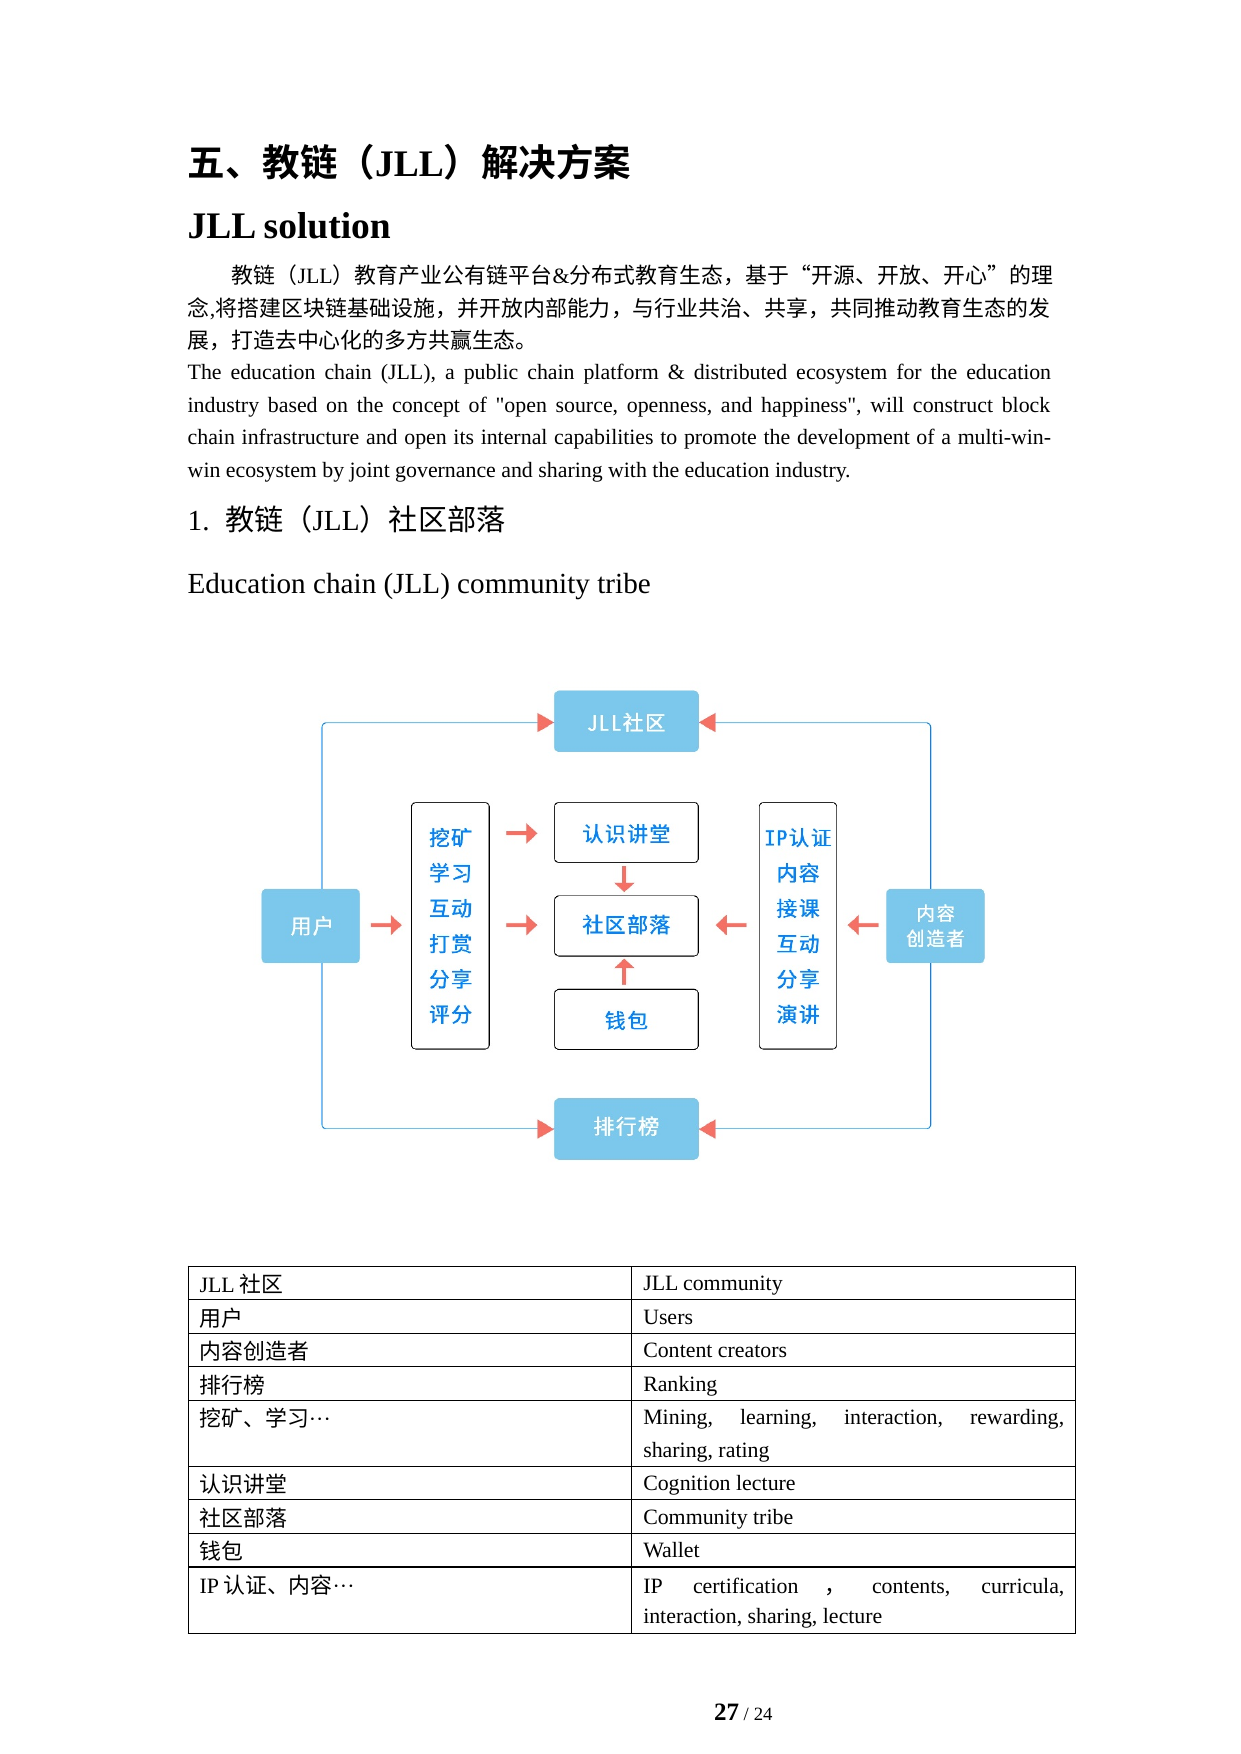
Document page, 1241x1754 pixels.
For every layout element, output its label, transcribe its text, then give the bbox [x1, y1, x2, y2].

list 教链（JLL）解决方案 [187, 128, 1053, 193]
list Education chain (JLL) community tribe [187, 551, 1053, 615]
table_header JLL社区 [189, 1267, 631, 1299]
picture [187, 615, 1065, 1236]
table_cell 用户 [189, 1300, 631, 1333]
table_cell IP认证、内容··· [189, 1568, 631, 1632]
text The education chain (JLL), a public chain platform & distributed ecosystem for the education industry based on the concept of "open source, openness, and happiness", will construct block chain infrastructure and open its internal capabilities to promote the development of a multi-win-win ecosystem by joint governance and sharing with the education industry. [187, 356, 1053, 486]
list 教链（JLL）社区部落 [187, 486, 1053, 551]
table_cell 钱包 [189, 1534, 631, 1566]
table_cell 排行榜 [189, 1367, 631, 1400]
text 教链（JLL）教育产业公有链平台&分布式教育生态，基于“开源、开放、开心”的理念,将搭建区块链基础设施，并开放内部能力，与行业共治、共享，共同推动教育生态的发展，打造去中心化的多方共赢生态。 [187, 258, 1053, 356]
table_cell Users [632, 1300, 1075, 1333]
table_cell 认识讲堂 [189, 1467, 631, 1499]
text JLL solution [187, 193, 1053, 258]
table_cell 内容创造者 [189, 1334, 631, 1366]
table_cell Cognition lecture [632, 1467, 1075, 1499]
table_cell Community tribe [632, 1500, 1075, 1533]
table_cell Content creators [632, 1334, 1075, 1366]
table_cell Mining, learning, interaction, rewarding, sharing, rating [632, 1401, 1075, 1466]
table_cell Wallet [632, 1534, 1075, 1566]
table_cell Ranking [632, 1367, 1075, 1400]
table_cell 社区部落 [189, 1500, 631, 1533]
table_header JLL community [632, 1267, 1075, 1299]
table_cell 挖矿、学习··· [189, 1401, 631, 1466]
table_cell IP certification，contents, curricula, interaction, sharing, lecture [632, 1568, 1075, 1632]
